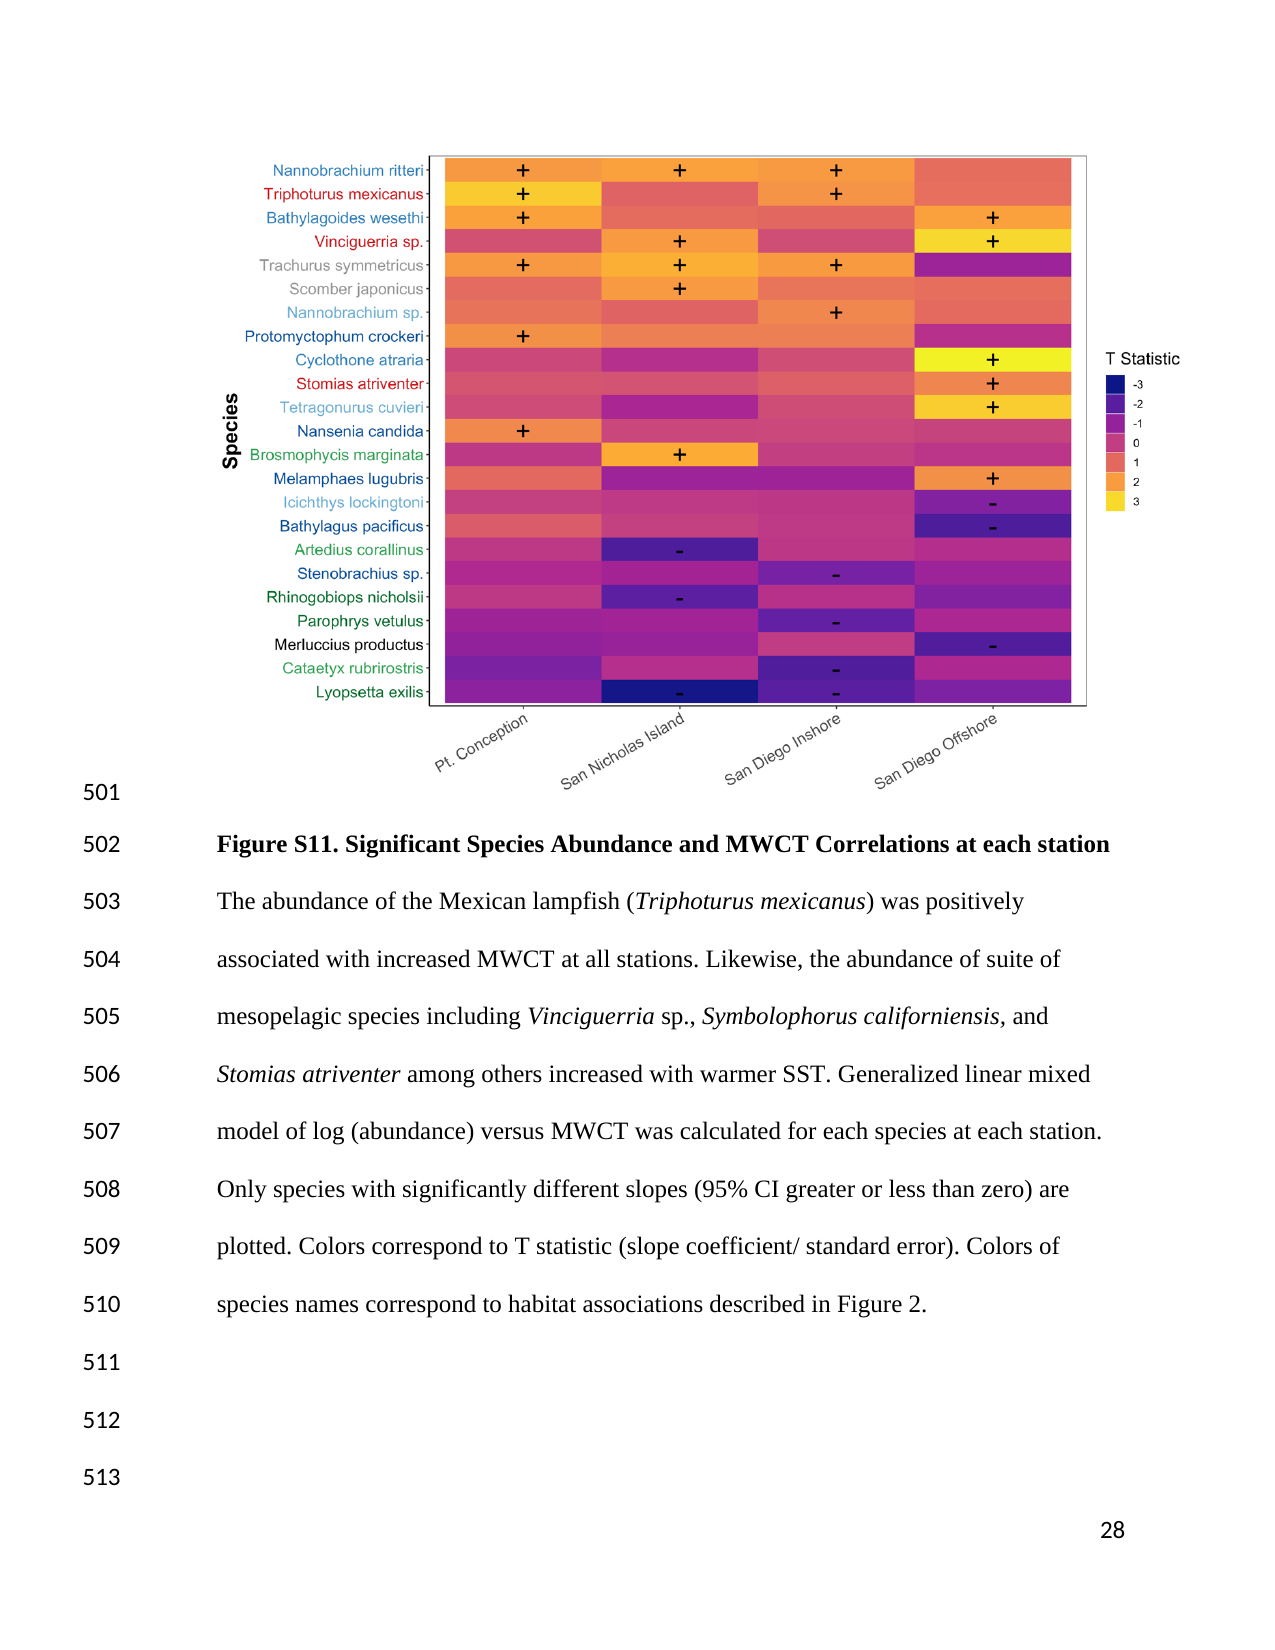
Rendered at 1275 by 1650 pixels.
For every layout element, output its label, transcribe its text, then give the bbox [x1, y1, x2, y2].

text Figure S11. Significant Species Abundance and MWCT Correlations at each station [217, 800, 1125, 857]
picture [216, 150, 1192, 800]
text The abundance of the Mexican lampfish (Triphoturus mexicanus) was positively associated with increased MWCT at all stations. Likewise, the abundance of suite of mesopelagic species including Vinciguerria sp., Symbolophorus californiensis, and Stomias atriventer among others increased with warmer SST. Generalized linear mixed model of log (abundance) versus MWCT was calculated for each species at each station. Only species with significantly different slopes (95% CI greater or less than zero) are plotted. Colors correspond to T statistic (slope coefficient/ standard error). Colors of species names correspond to habitat associations described in Figure 2. [217, 886, 1125, 1317]
